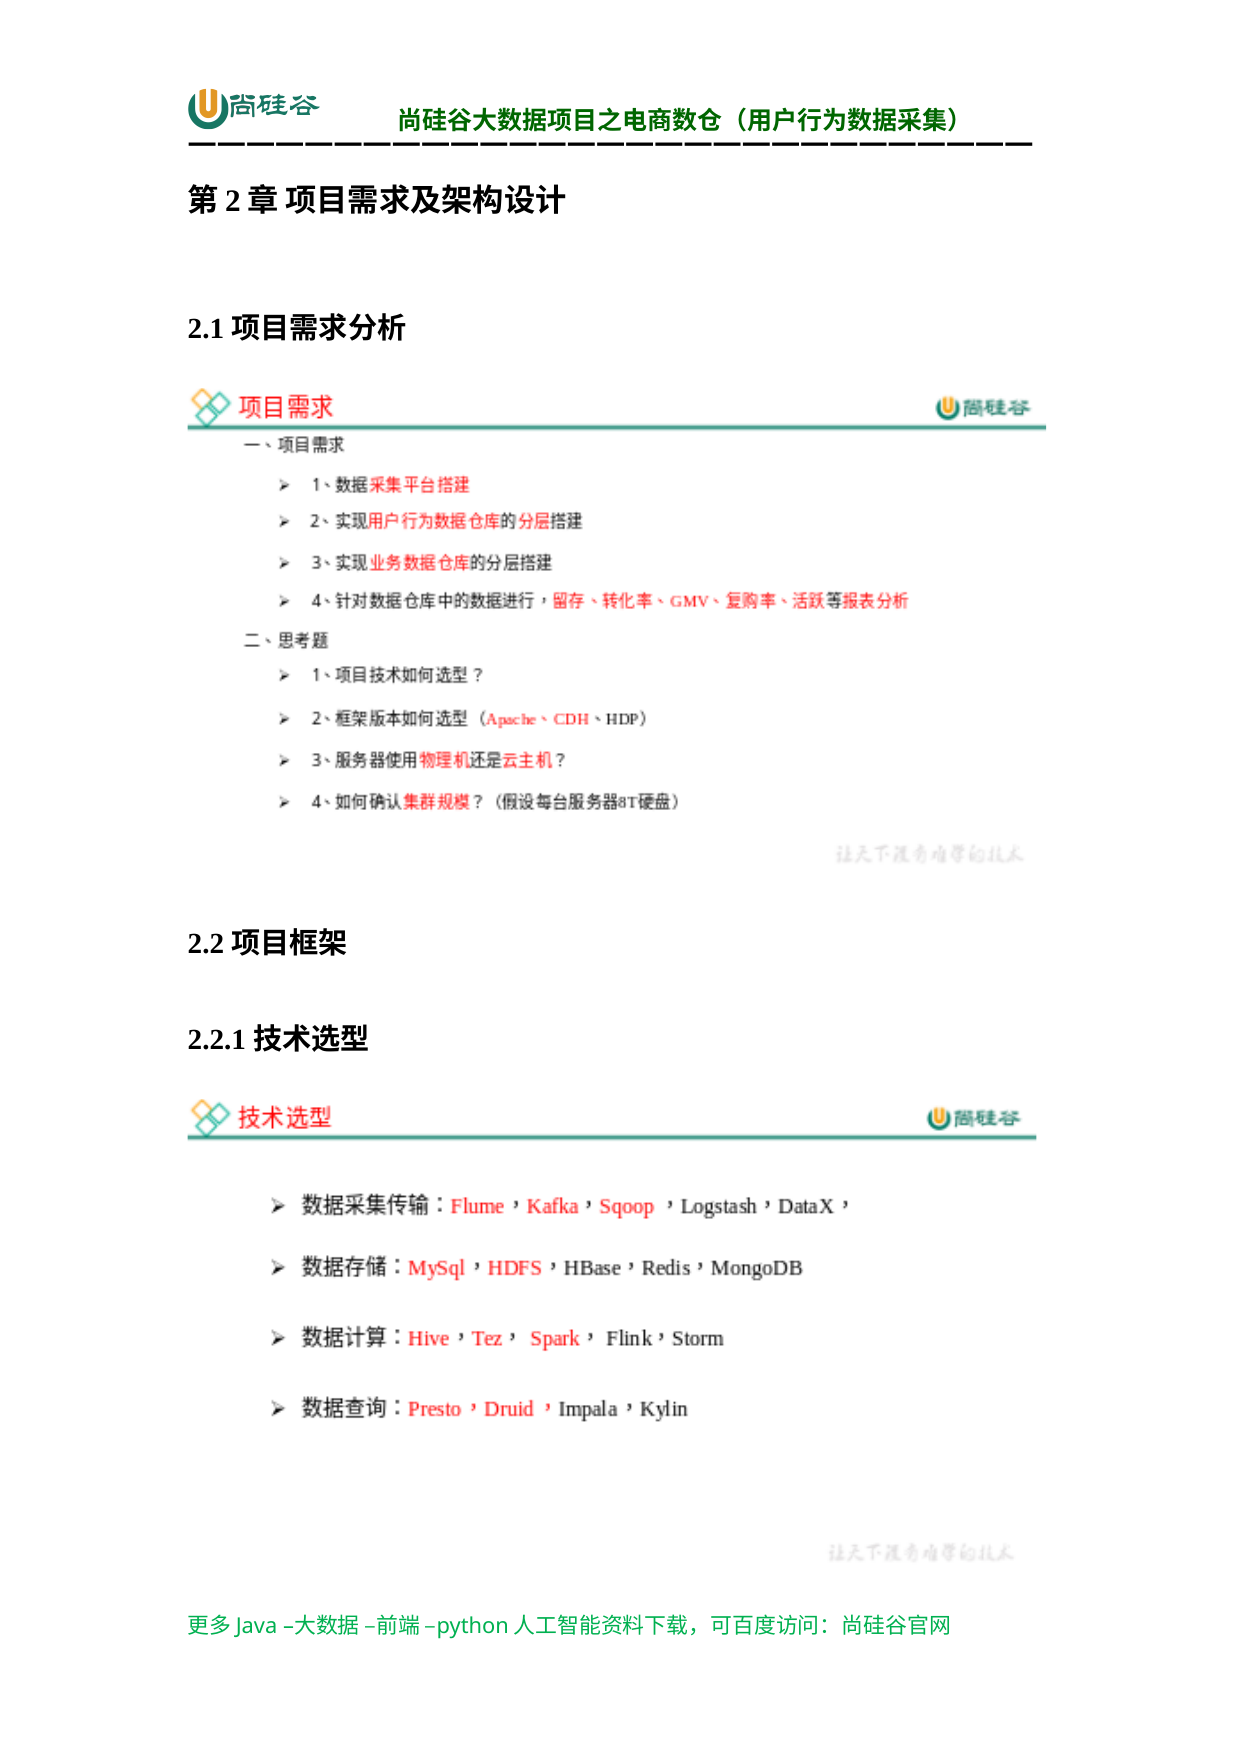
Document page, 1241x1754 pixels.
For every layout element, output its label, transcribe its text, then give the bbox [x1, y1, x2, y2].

subtitle 2.1 项目需求分析 [187, 293, 1053, 358]
picture [187, 88, 321, 130]
subtitle 第2章 项目需求及架构设计 [187, 165, 1053, 230]
subtitle 2.2.1 技术选型 [187, 1004, 1053, 1069]
subtitle 2.2 项目框架 [187, 908, 1053, 973]
